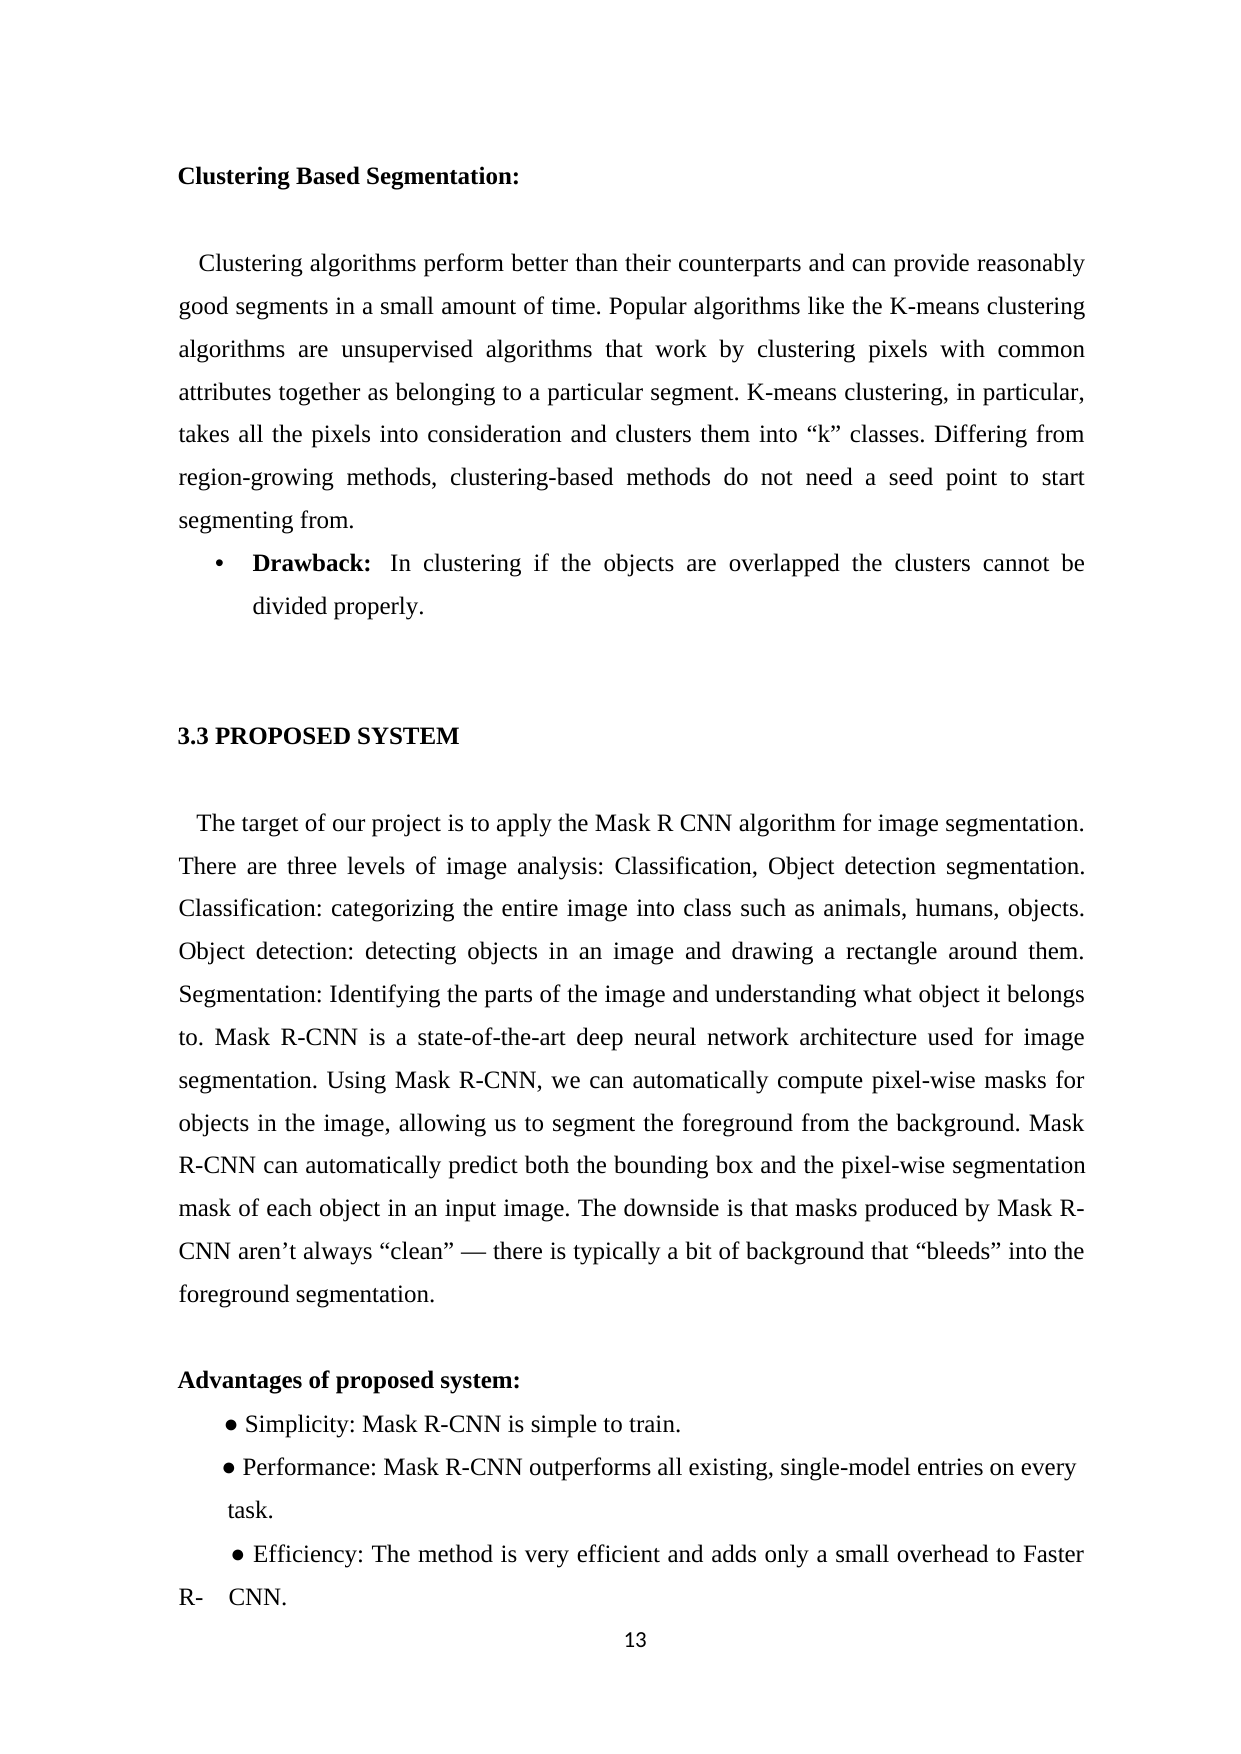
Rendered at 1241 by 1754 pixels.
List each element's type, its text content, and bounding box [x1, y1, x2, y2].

list Drawback: In clustering if the objects are overlapped the clusters cannot be divided properly. [215, 548, 1086, 620]
text ● Performance: Mask R-CNN outperforms all existing, single-model entries on every [177, 1452, 1086, 1481]
text 3.3 PROPOSED SYSTEM [177, 721, 1086, 750]
text Advantages of proposed system: [177, 1366, 1086, 1394]
text The target of our project is to apply the Mask R CNN algorithm for image segmentation. There are three levels of image analysis: Classification, Object detection segmentation. Classification: categorizing the entire image into class such as animals, humans, objects. Object detection: detecting objects in an image and drawing a rectangle around them. Segmentation: Identifying the parts of the image and understanding what object it belongs to. Mask R-CNN is a state-of-the-art deep neural network architecture used for image segmentation. Using Mask R-CNN, we can automatically compute pixel-wise masks for objects in the image, allowing us to segment the foreground from the background. Mask R-CNN can automatically predict both the bounding box and the pixel-wise segmentation mask of each object in an input image. The downside is that masks produced by Mask R-CNN aren’t always “clean” — there is typically a bit of background that “bleeds” into the foreground segmentation. [177, 808, 1086, 1308]
text Clustering Based Segmentation: [177, 161, 1086, 190]
text task. [177, 1496, 1086, 1524]
text Clustering algorithms perform better than their counterparts and can provide reasonably good segments in a small amount of time. Popular algorithms like the K-means clustering algorithms are unsupervised algorithms that work by clustering pixels with common attributes together as belonging to a particular segment. K-means clustering, in particular, takes all the pixels into consideration and clusters them into “k” classes. Differing from region-growing methods, clustering-based methods do not need a seed point to start segmenting from. [177, 248, 1086, 534]
text ● Simplicity: Mask R-CNN is simple to train. [217, 1409, 1086, 1438]
text ● Efficiency: The method is very efficient and adds only a small overhead to Faster R- CNN. [177, 1539, 1086, 1610]
